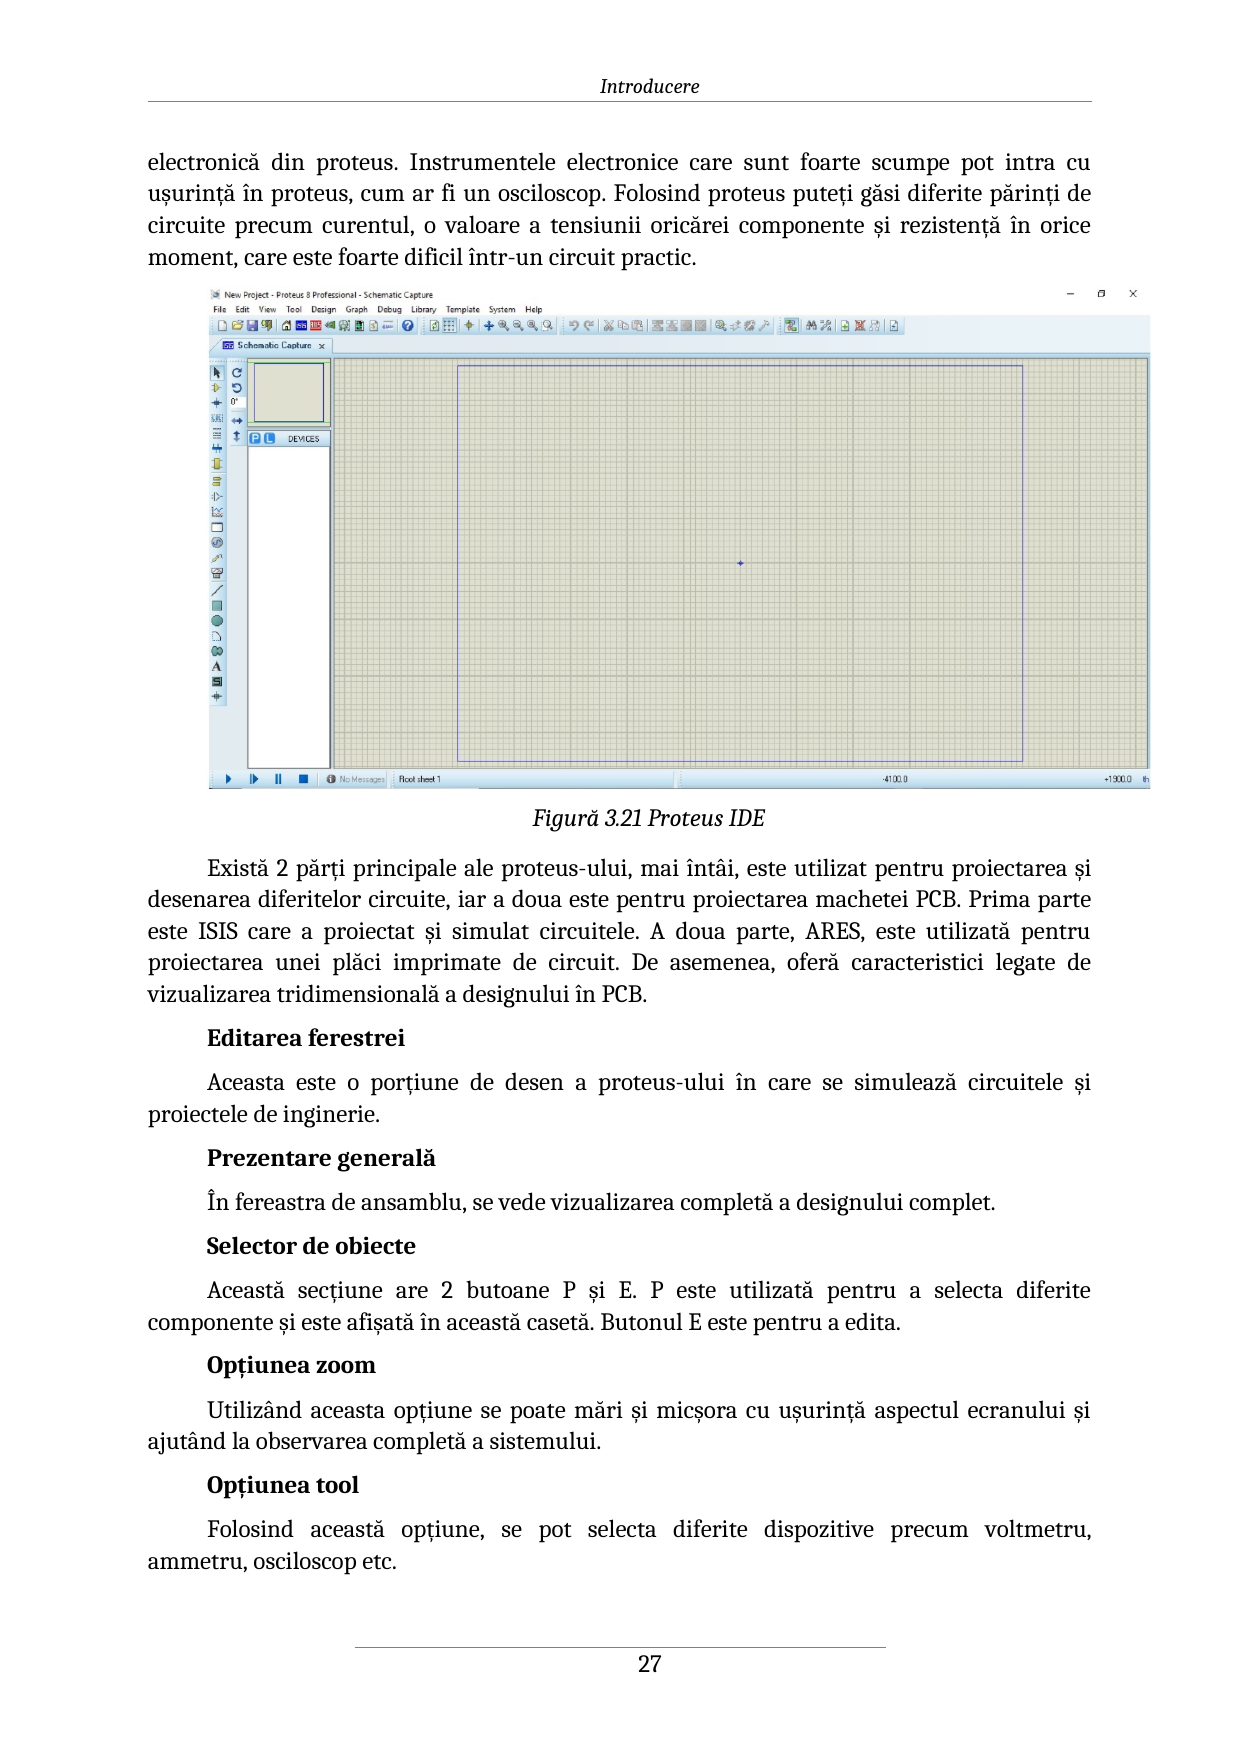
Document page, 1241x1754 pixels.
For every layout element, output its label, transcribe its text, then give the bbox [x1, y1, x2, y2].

picture [206, 286, 1152, 789]
text Opțiunea tool [148, 1471, 1092, 1500]
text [148, 148, 1092, 271]
text Există 2 părți principale ale proteus-ului, mai întâi, este utilizat pentru proiectarea și desenarea diferitelor circuite, iar a doua este pentru proiectarea machetei PCB. Prima parte este ISIS care a proiectat și simulat circuitele. A doua parte, ARES, este utilizată pentru proiectarea unei plăci imprimate de circuit. De asemenea, oferă caracteristici legate de vizualizarea tridimensională a designului în PCB. [148, 854, 1092, 1009]
text Aceasta este o porțiune de desen a proteus-ului în care se simulează circuitele și proiectele de inginerie. [148, 1068, 1092, 1128]
text În fereastra de ansamblu, se vede vizualizarea completă a designului complet. [148, 1188, 1092, 1216]
text Utilizând aceasta opțiune se poate mări și micșora cu ușurință aspectul ecranului și ajutând la observarea completă a sistemului. [148, 1396, 1092, 1456]
text Editarea ferestrei [148, 1024, 1092, 1053]
text Această secțiune are 2 butoane P și E. P este utilizată pentru a selecta diferite componente și este afișată în această casetă. Butonul E este pentru a edita. [148, 1276, 1092, 1336]
text Folosind această opțiune, se pot selecta diferite dispozitive precum voltmetru, ammetru, osciloscop etc. [148, 1515, 1092, 1576]
text Opțiunea zoom [148, 1351, 1092, 1380]
text Selector de obiecte [148, 1232, 1092, 1261]
text Prezentare generală [148, 1144, 1092, 1172]
